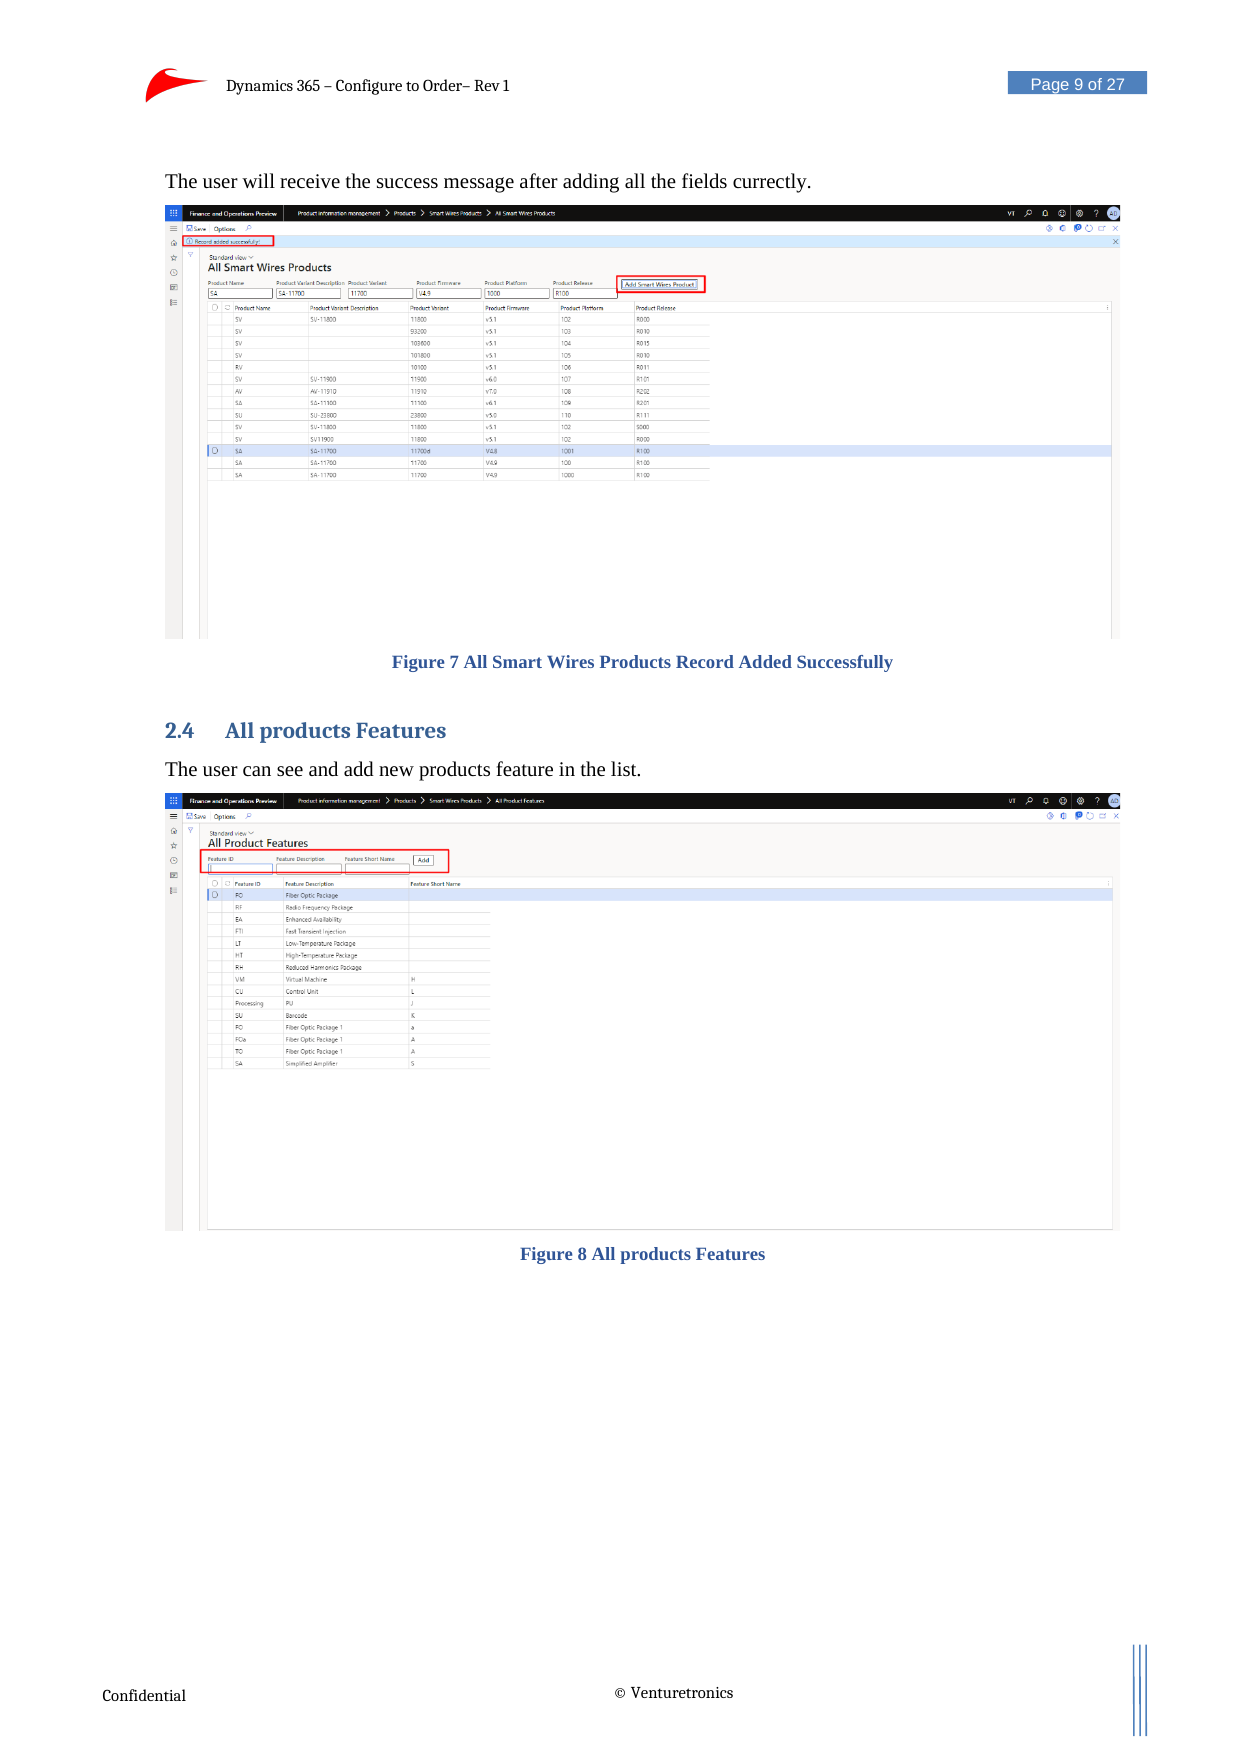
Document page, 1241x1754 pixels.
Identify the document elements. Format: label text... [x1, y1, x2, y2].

text The user can see and add new products feature in the list. [165, 756, 1120, 781]
text Figure 8 All products Features [165, 1243, 1120, 1264]
subtitle All products Features [165, 718, 1120, 744]
text The user will receive the success message after adding all the fields currectly. [165, 169, 1120, 193]
picture [165, 205, 1121, 639]
picture [165, 793, 1121, 1231]
text Figure 7 All Smart Wires Products Record Added Successfully [165, 651, 1120, 673]
picture [141, 64, 210, 104]
